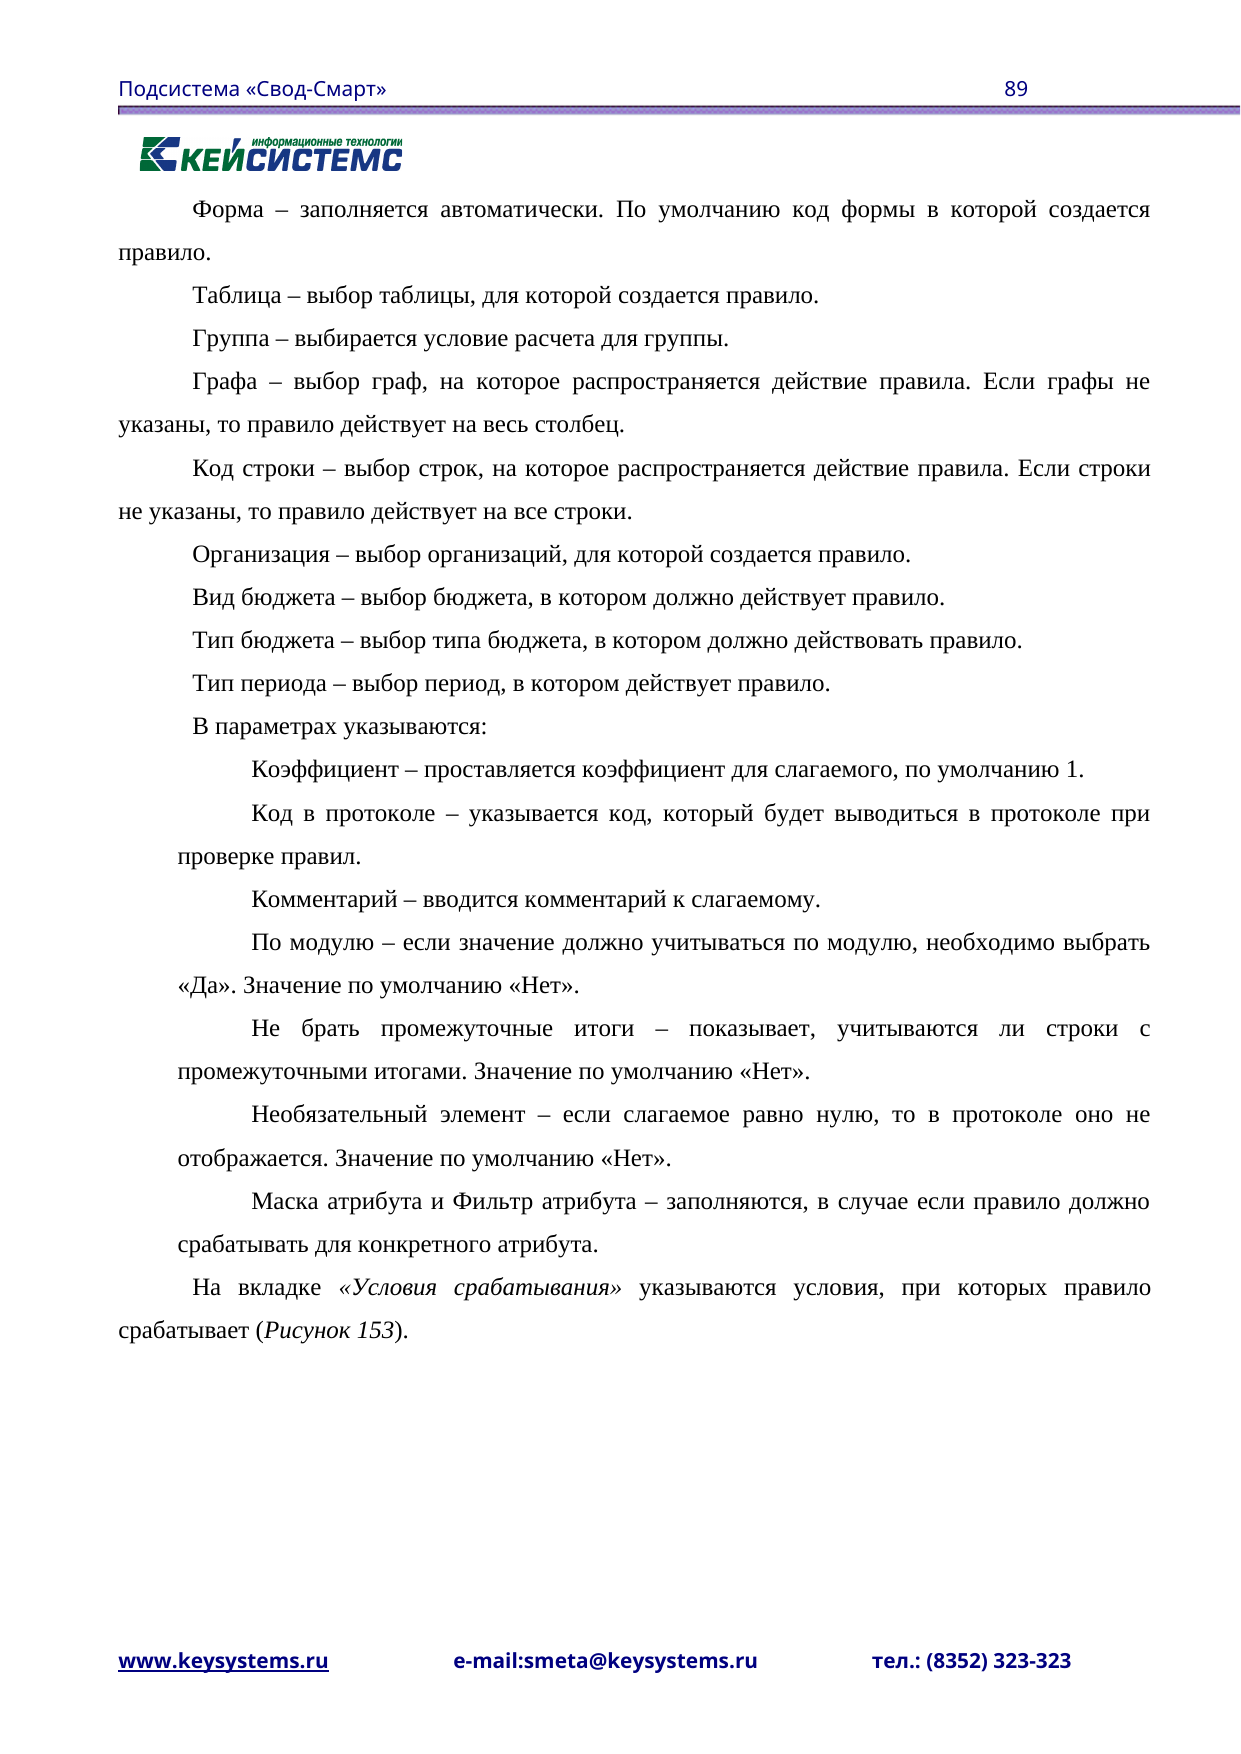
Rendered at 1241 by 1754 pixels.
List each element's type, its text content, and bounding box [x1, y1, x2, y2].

list Комментарий – вводится комментарий к слагаемому. [177, 884, 1152, 913]
list Вид бюджета – выбор бюджета, в котором должно действует правило. [118, 582, 1152, 611]
text Необязательный элемент – если слагаемое равно нулю, то в протоколе оно не отображается. Значение по умолчанию «Нет». [177, 1099, 1152, 1171]
text Маска атрибута и Фильтр атрибута – заполняются, в случае если правило должно срабатывать для конкретного атрибута. [177, 1186, 1152, 1258]
list Код в протоколе – указывается код, который будет выводиться в протоколе при проверке правил. [177, 798, 1152, 869]
list В параметрах указываются: [118, 711, 1152, 740]
list Форма – заполняется автоматически. По умолчанию код формы в которой создается правило. [118, 194, 1152, 266]
list Группа – выбирается условие расчета для группы. [118, 323, 1152, 352]
list Не брать промежуточные итоги – показывает, учитываются ли строки с промежуточными итогами. Значение по умолчанию «Нет». [177, 1013, 1152, 1085]
list Тип периода – выбор период, в котором действует правило. [118, 668, 1152, 697]
list Таблица – выбор таблицы, для которой создается правило. [118, 280, 1152, 309]
picture [139, 137, 403, 171]
list Организация – выбор организаций, для которой создается правило. [118, 539, 1152, 568]
list Графа – выбор граф, на которое распространяется действие правила. Если графы не указаны, то правило действует на весь столбец. [118, 366, 1152, 438]
list Тип бюджета – выбор типа бюджета, в котором должно действовать правило. [118, 625, 1152, 654]
list По модулю – если значение должно учитываться по модулю, необходимо выбрать «Да». Значение по умолчанию «Нет». [177, 927, 1152, 999]
list Код строки – выбор строк, на которое распространяется действие правила. Если строки не указаны, то правило действует на все строки. [118, 453, 1152, 524]
list На вкладке «Условия срабатывания» указываются условия, при которых правило срабатывает (Рисунок 153). [118, 1272, 1152, 1344]
picture [118, 102, 1241, 121]
list Коэффициент – проставляется коэффициент для слагаемого, по умолчанию 1. [177, 754, 1152, 783]
